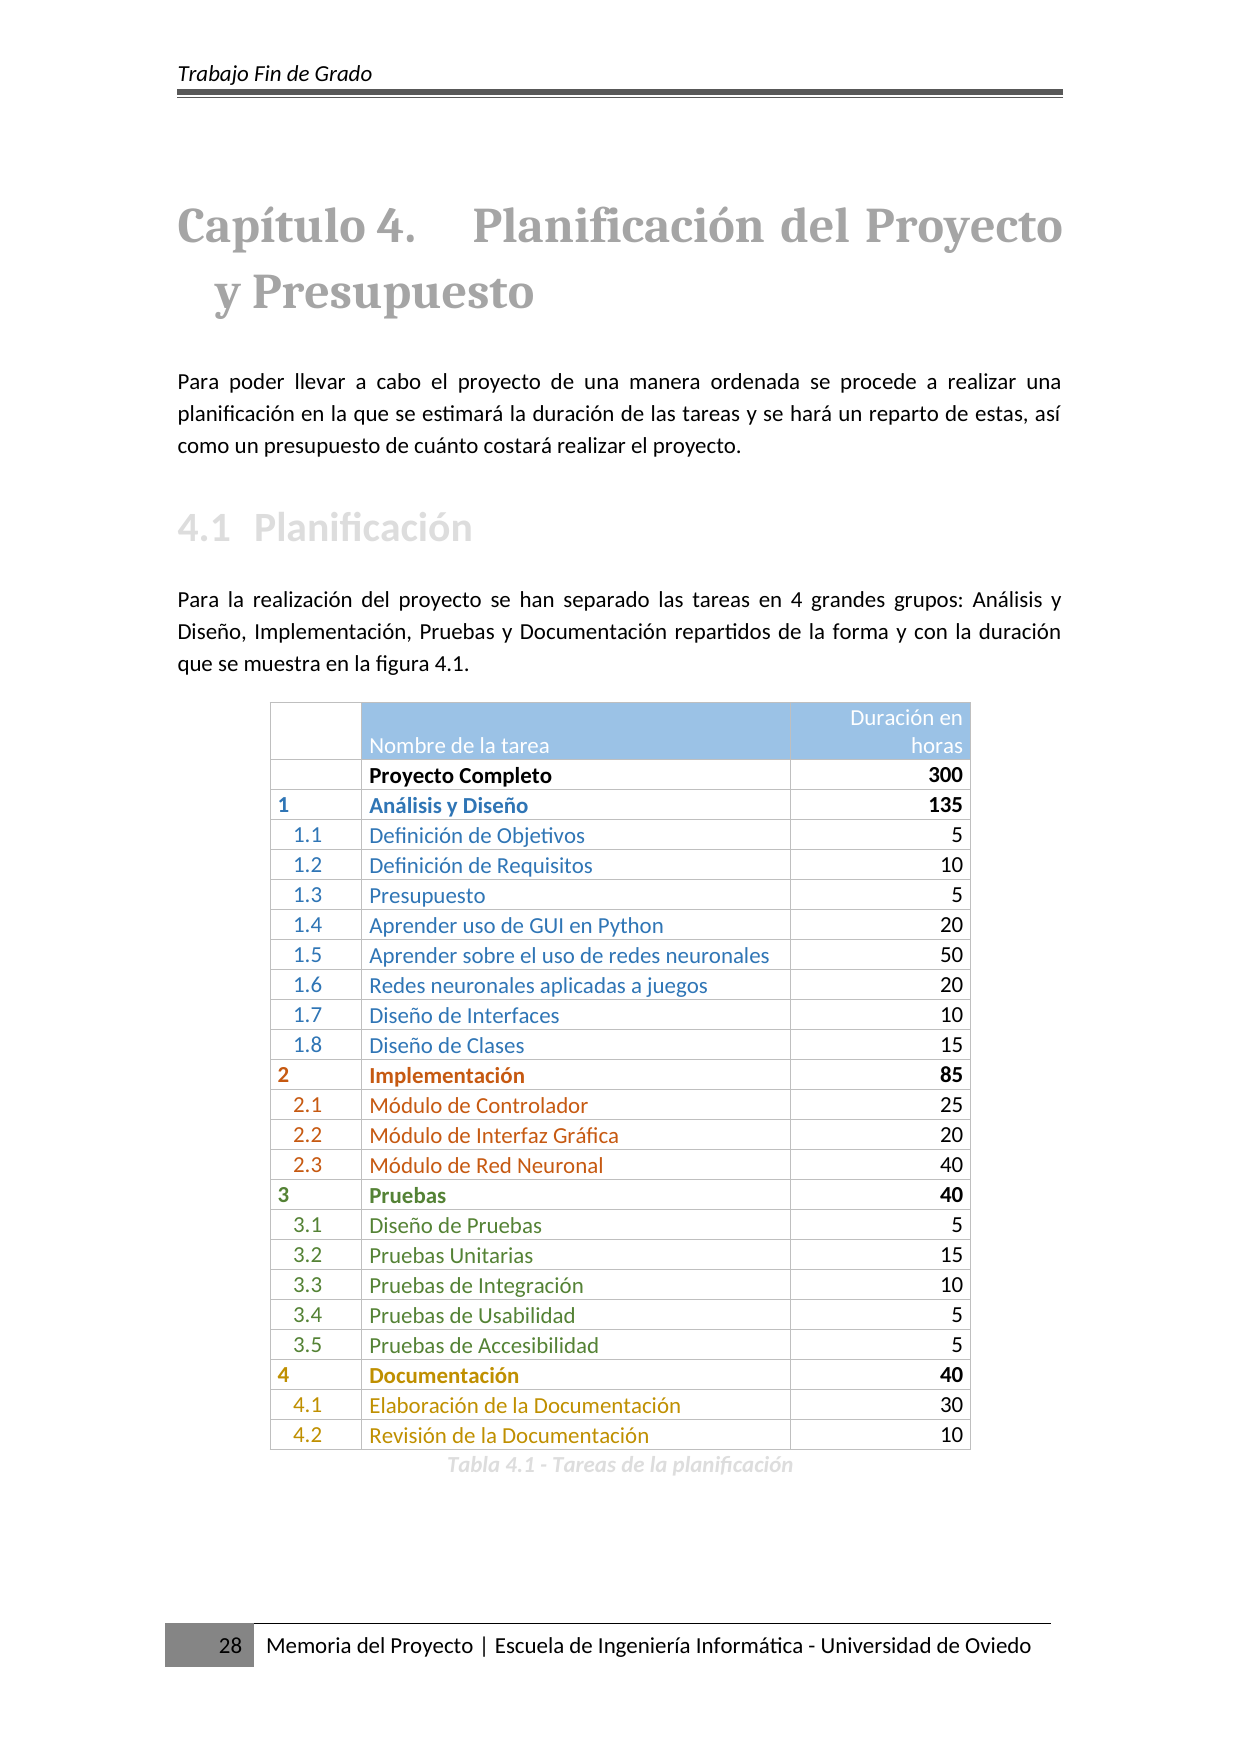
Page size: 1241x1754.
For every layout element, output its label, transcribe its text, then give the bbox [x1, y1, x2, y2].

text Tabla 4.1 - Tareas de la planificación [177, 1450, 1063, 1478]
table_cell Implementación [362, 1060, 790, 1089]
table_cell 2 [271, 1060, 361, 1089]
table_cell 1.5 [271, 940, 361, 969]
table_cell 1.4 [271, 910, 361, 939]
subtitle Planificación del Proyecto y Presupuesto [177, 198, 1063, 321]
table_cell 10 [791, 1000, 970, 1029]
table_cell 1.2 [271, 850, 361, 879]
table_cell 15 [791, 1030, 970, 1059]
table_cell 5 [791, 1330, 970, 1359]
table_cell Análisis y Diseño [362, 790, 790, 819]
table_cell 2.3 [271, 1150, 361, 1179]
table_cell 2.2 [271, 1120, 361, 1149]
table_cell Diseño de Clases [362, 1030, 790, 1059]
table_cell 135 [791, 790, 970, 819]
table_cell 2.1 [271, 1090, 361, 1119]
table_cell 50 [791, 940, 970, 969]
table_cell 20 [791, 970, 970, 999]
table_cell 3.4 [271, 1300, 361, 1329]
table_cell 25 [791, 1090, 970, 1119]
table_header Duración en horas [791, 703, 970, 759]
table_cell Definición de Requisitos [362, 850, 790, 879]
table_cell 40 [791, 1180, 970, 1209]
table_cell 10 [791, 1420, 970, 1449]
table_cell 5 [791, 1300, 970, 1329]
table_cell Aprender sobre el uso de redes neuronales [362, 940, 790, 969]
subtitle Planificación [177, 501, 1063, 552]
table_cell 3.5 [271, 1330, 361, 1359]
table_cell Módulo de Red Neuronal [362, 1150, 790, 1179]
table_cell Definición de Objetivos [362, 820, 790, 849]
table_cell 3 [271, 1180, 361, 1209]
table_cell 1 [271, 790, 361, 819]
table_cell 4.1 [271, 1390, 361, 1419]
table_cell 4.2 [271, 1420, 361, 1449]
table_cell Pruebas [362, 1180, 790, 1209]
table_cell 40 [791, 1150, 970, 1179]
table_cell 40 [791, 1360, 970, 1389]
table_cell 3.1 [271, 1210, 361, 1239]
table_header Nombre de la tarea [362, 703, 790, 759]
table_cell 85 [791, 1060, 970, 1089]
table_cell 1.3 [271, 880, 361, 909]
table_cell 20 [791, 1120, 970, 1149]
table_cell 5 [791, 1210, 970, 1239]
table_cell 4 [271, 1360, 361, 1389]
text Para poder llevar a cabo el proyecto de una manera ordenada se procede a realizar una planificación en la que se estimará la duración de las tareas y se hará un reparto de estas, así como un presupuesto de cuánto costará realizar el proyecto. [177, 367, 1063, 460]
table_cell 3.2 [271, 1240, 361, 1269]
table_cell Módulo de Interfaz Gráfica [362, 1120, 790, 1149]
table_cell 30 [791, 1390, 970, 1419]
table_cell Pruebas de Accesibilidad [362, 1330, 790, 1359]
table_cell Redes neuronales aplicadas a juegos [362, 970, 790, 999]
table_cell 5 [791, 880, 970, 909]
table_cell 1.1 [271, 820, 361, 849]
table_cell Revisión de la Documentación [362, 1420, 790, 1449]
table_cell Documentación [362, 1360, 790, 1389]
table_cell Diseño de Pruebas [362, 1210, 790, 1239]
text Para la realización del proyecto se han separado las tareas en 4 grandes grupos: Análisis y Diseño, Implementación, Pruebas y Documentación repartidos de la forma y con la duración que se muestra en la figura 4.1. [177, 585, 1063, 677]
table_cell Elaboración de la Documentación [362, 1390, 790, 1419]
table_cell Diseño de Interfaces [362, 1000, 790, 1029]
table_cell Proyecto Completo [362, 760, 790, 789]
table_cell 20 [791, 910, 970, 939]
table_cell 1.8 [271, 1030, 361, 1059]
table_cell Pruebas de Usabilidad [362, 1300, 790, 1329]
table_cell Presupuesto [362, 880, 790, 909]
table_cell [271, 760, 361, 789]
table_cell Pruebas de Integración [362, 1270, 790, 1299]
table_cell Aprender uso de GUI en Python [362, 910, 790, 939]
table_cell 1.7 [271, 1000, 361, 1029]
table_cell Pruebas Unitarias [362, 1240, 790, 1269]
table_header [271, 703, 361, 759]
table_cell 1.6 [271, 970, 361, 999]
table_cell 3.3 [271, 1270, 361, 1299]
table_cell 10 [791, 1270, 970, 1299]
table_cell 10 [791, 850, 970, 879]
table_cell 5 [791, 820, 970, 849]
table_cell 15 [791, 1240, 970, 1269]
table_cell 300 [791, 760, 970, 789]
table_cell Módulo de Controlador [362, 1090, 790, 1119]
